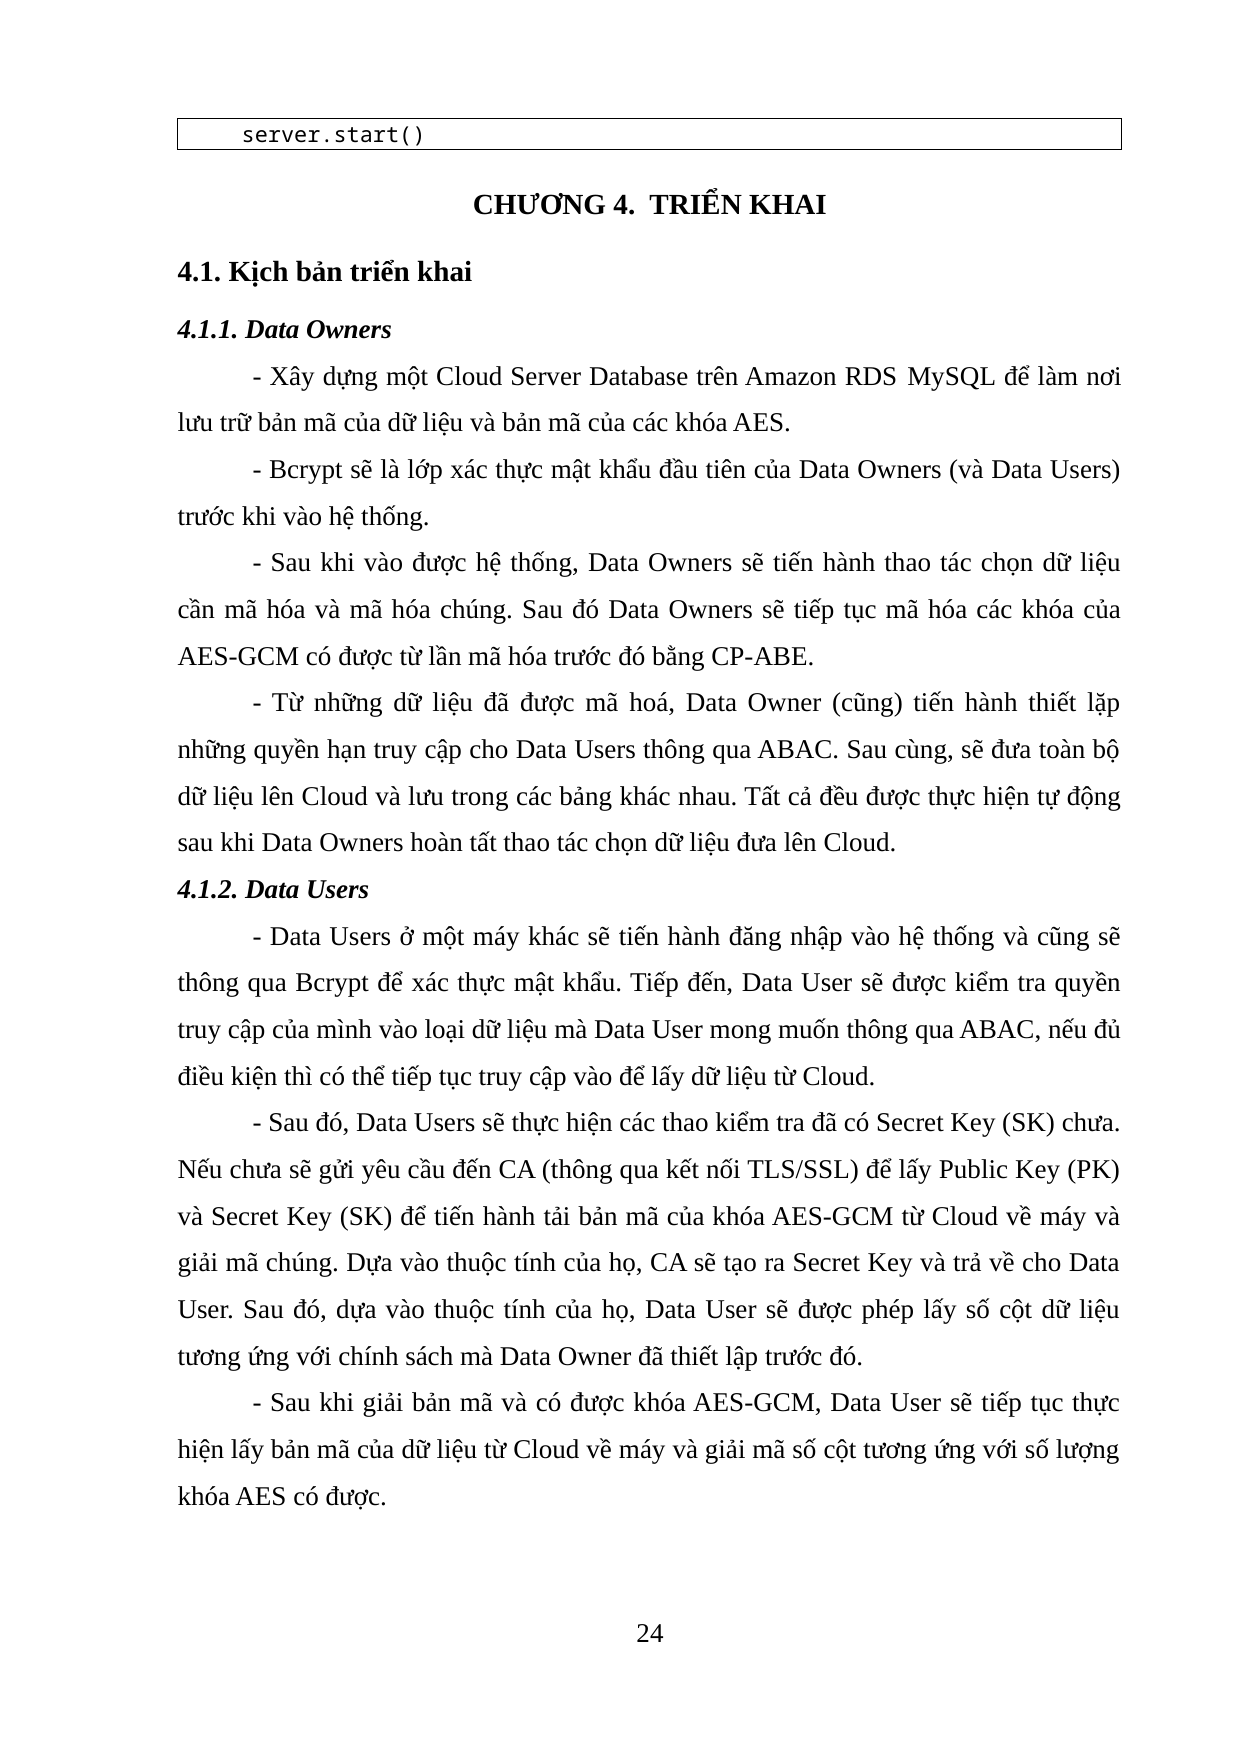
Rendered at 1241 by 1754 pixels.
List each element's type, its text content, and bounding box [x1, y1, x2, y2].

subtitle 4. TRIỂN KHAI [177, 187, 1122, 221]
text - Sau khi vào được hệ thống, Data Owners sẽ tiến hành thao tác chọn dữ liệu cần mã hóa và mã hóa chúng. Sau đó Data Owners sẽ tiếp tục mã hóa các khóa của AES-GCM có được từ lần mã hóa trước đó bằng CP-ABE. [177, 546, 1122, 671]
text - Bcrypt sẽ là lớp xác thực mật khẩu đầu tiên của Data Owners (và Data Users) trước khi vào hệ thống. [177, 453, 1122, 531]
text - Xây dựng một Cloud Server Database trên Amazon RDS MySQL để làm nơi lưu trữ bản mã của dữ liệu và bản mã của các khóa AES. [177, 360, 1122, 438]
subtitle 4.1.2. Data Users [177, 873, 1122, 904]
text - Từ những dữ liệu đã được mã hoá, Data Owner (cũng) tiến hành thiết lặp những quyền hạn truy cập cho Data Users thông qua ABAC. Sau cùng, sẽ đưa toàn bộ dữ liệu lên Cloud và lưu trong các bảng khác nhau. Tất cả đều được thực hiện tự động sau khi Data Owners hoàn tất thao tác chọn dữ liệu đưa lên Cloud. [177, 686, 1122, 858]
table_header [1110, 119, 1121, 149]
subtitle 4.1.1. Data Owners [177, 313, 1122, 344]
text - Sau đó, Data Users sẽ thực hiện các thao kiểm tra đã có Secret Key (SK) chưa. Nếu chưa sẽ gửi yêu cầu đến CA (thông qua kết nối TLS/SSL) để lấy Public Key (PK) và Secret Key (SK) để tiến hành tải bản mã của khóa AES-GCM từ Cloud về máy và giải mã chúng. Dựa vào thuộc tính của họ, CA sẽ tạo ra Secret Key và trả về cho Data User. Sau đó, dựa vào thuộc tính của họ, Data User sẽ được phép lấy số cột dữ liệu tương ứng với chính sách mà Data Owner đã thiết lập trước đó. [177, 1106, 1122, 1371]
subtitle 4.1. Kịch bản triển khai [177, 254, 1122, 288]
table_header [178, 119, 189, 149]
text - Sau khi giải bản mã và có được khóa AES-GCM, Data User sẽ tiếp tục thực hiện lấy bản mã của dữ liệu từ Cloud về máy và giải mã số cột tương ứng với số lượng khóa AES có được. [177, 1386, 1122, 1511]
text - Data Users ở một máy khác sẽ tiến hành đăng nhập vào hệ thống và cũng sẽ thông qua Bcrypt để xác thực mật khẩu. Tiếp đến, Data User sẽ được kiểm tra quyền truy cập của mình vào loại dữ liệu mà Data User mong muốn thông qua ABAC, nếu đủ điều kiện thì có thể tiếp tục truy cập vào để lấy dữ liệu từ Cloud. [177, 920, 1122, 1091]
